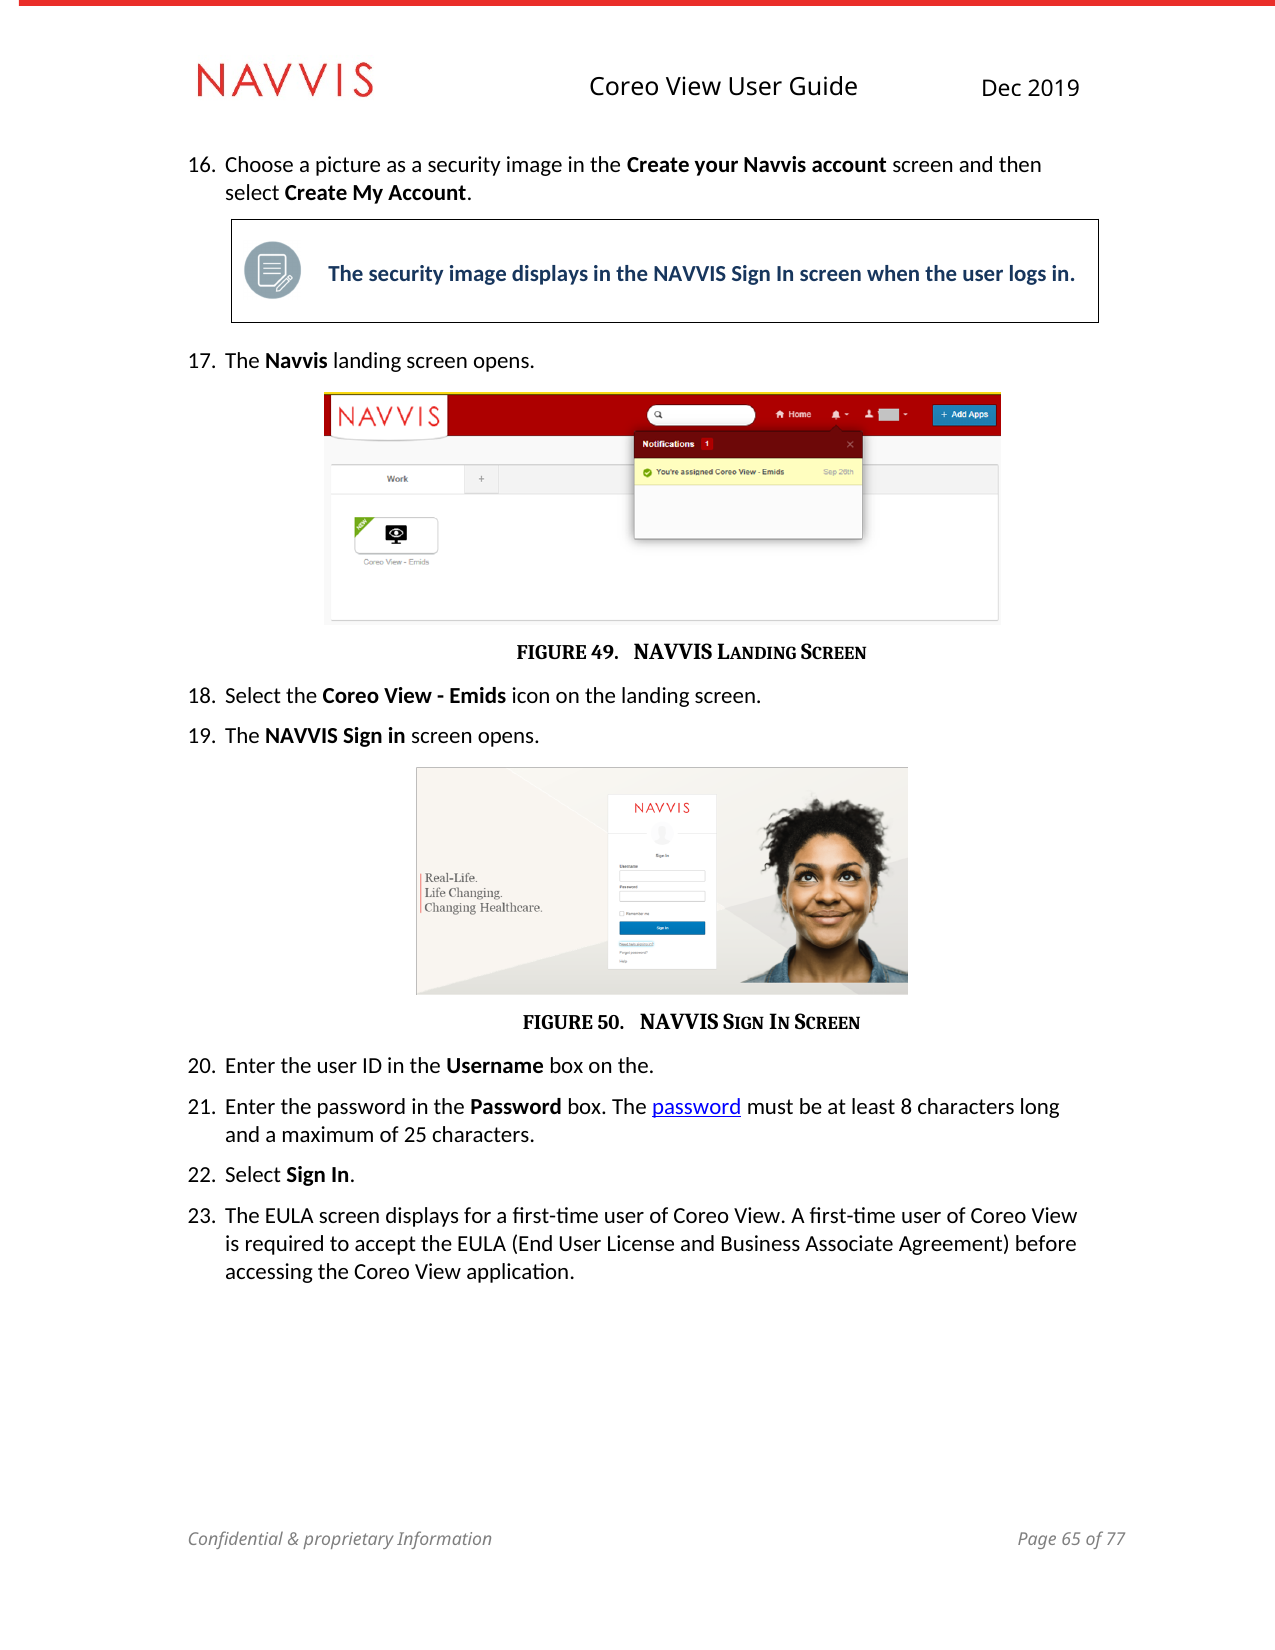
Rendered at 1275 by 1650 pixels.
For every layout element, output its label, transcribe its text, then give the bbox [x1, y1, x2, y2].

list The NAVVIS Sign in screen opens. [187, 722, 1087, 750]
table_header The security image displays in the NAVVIS Sign In screen when the user logs in. [317, 220, 1098, 322]
text NAVVIS Sign In Screen [296, 1008, 1087, 1035]
list The Navvis landing screen opens. [187, 346, 1087, 374]
table_header [232, 220, 317, 322]
list Choose a picture as a security image in the Create your Navvis account screen and then select Create My Account. [187, 150, 1087, 206]
list Select Sign In. [187, 1160, 1087, 1188]
picture [322, 390, 1002, 626]
list Enter the user ID in the Username box on the. [187, 1051, 1087, 1079]
picture [415, 766, 909, 996]
picture [187, 55, 383, 104]
picture [243, 240, 302, 300]
list Enter the password in the Password box. The password must be at least 8 characters long and a maximum of 25 characters. [187, 1092, 1087, 1148]
list The EULA screen displays for a first-time user of Coreo View. A first-time user of Coreo View is required to accept the EULA (End User License and Business Associate Agreement) before accessing the Coreo View application. [187, 1201, 1087, 1285]
text NAVVIS Landing Screen [296, 638, 1087, 665]
list Select the Coreo View - Emids icon on the landing screen. [187, 681, 1087, 709]
